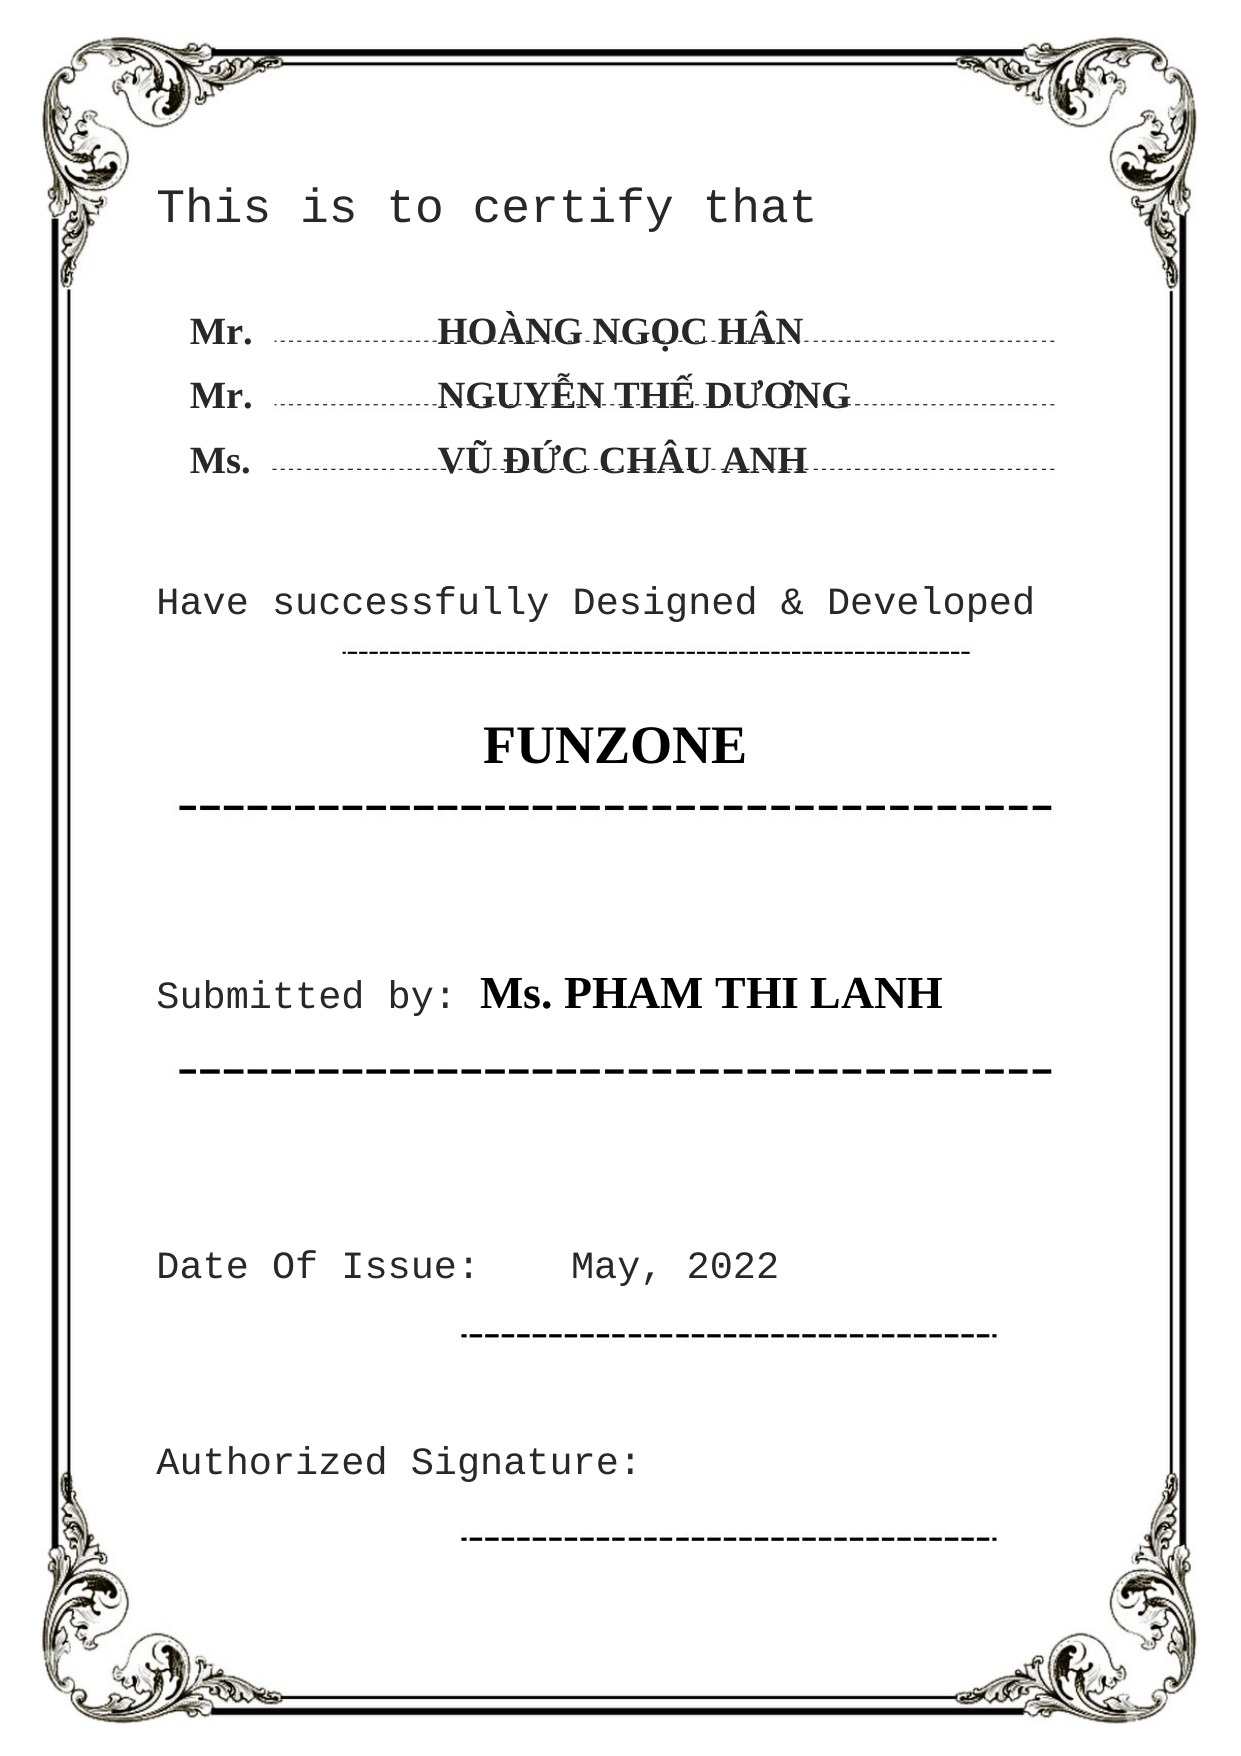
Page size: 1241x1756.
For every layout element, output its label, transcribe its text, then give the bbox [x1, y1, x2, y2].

picture [40, 34, 1199, 1726]
text This is to certify that [156, 183, 1203, 237]
text FUNZONE [287, 712, 943, 775]
text Date Of Issue: May, 2022 [156, 1246, 1203, 1290]
text Mr. NGUYỄN THẾ DƯƠNG [189, 373, 1203, 417]
text Mr. HOÀNG NGỌC HÂN [189, 308, 1203, 353]
text Authorized Signature: [156, 1442, 1203, 1486]
text Ms. VŨ ĐỨC CHÂU ANH [189, 437, 1203, 482]
text Have successfully Designed & Developed [156, 583, 1203, 626]
text Submitted by: Ms. PHAM THI LANH [156, 966, 1203, 1021]
